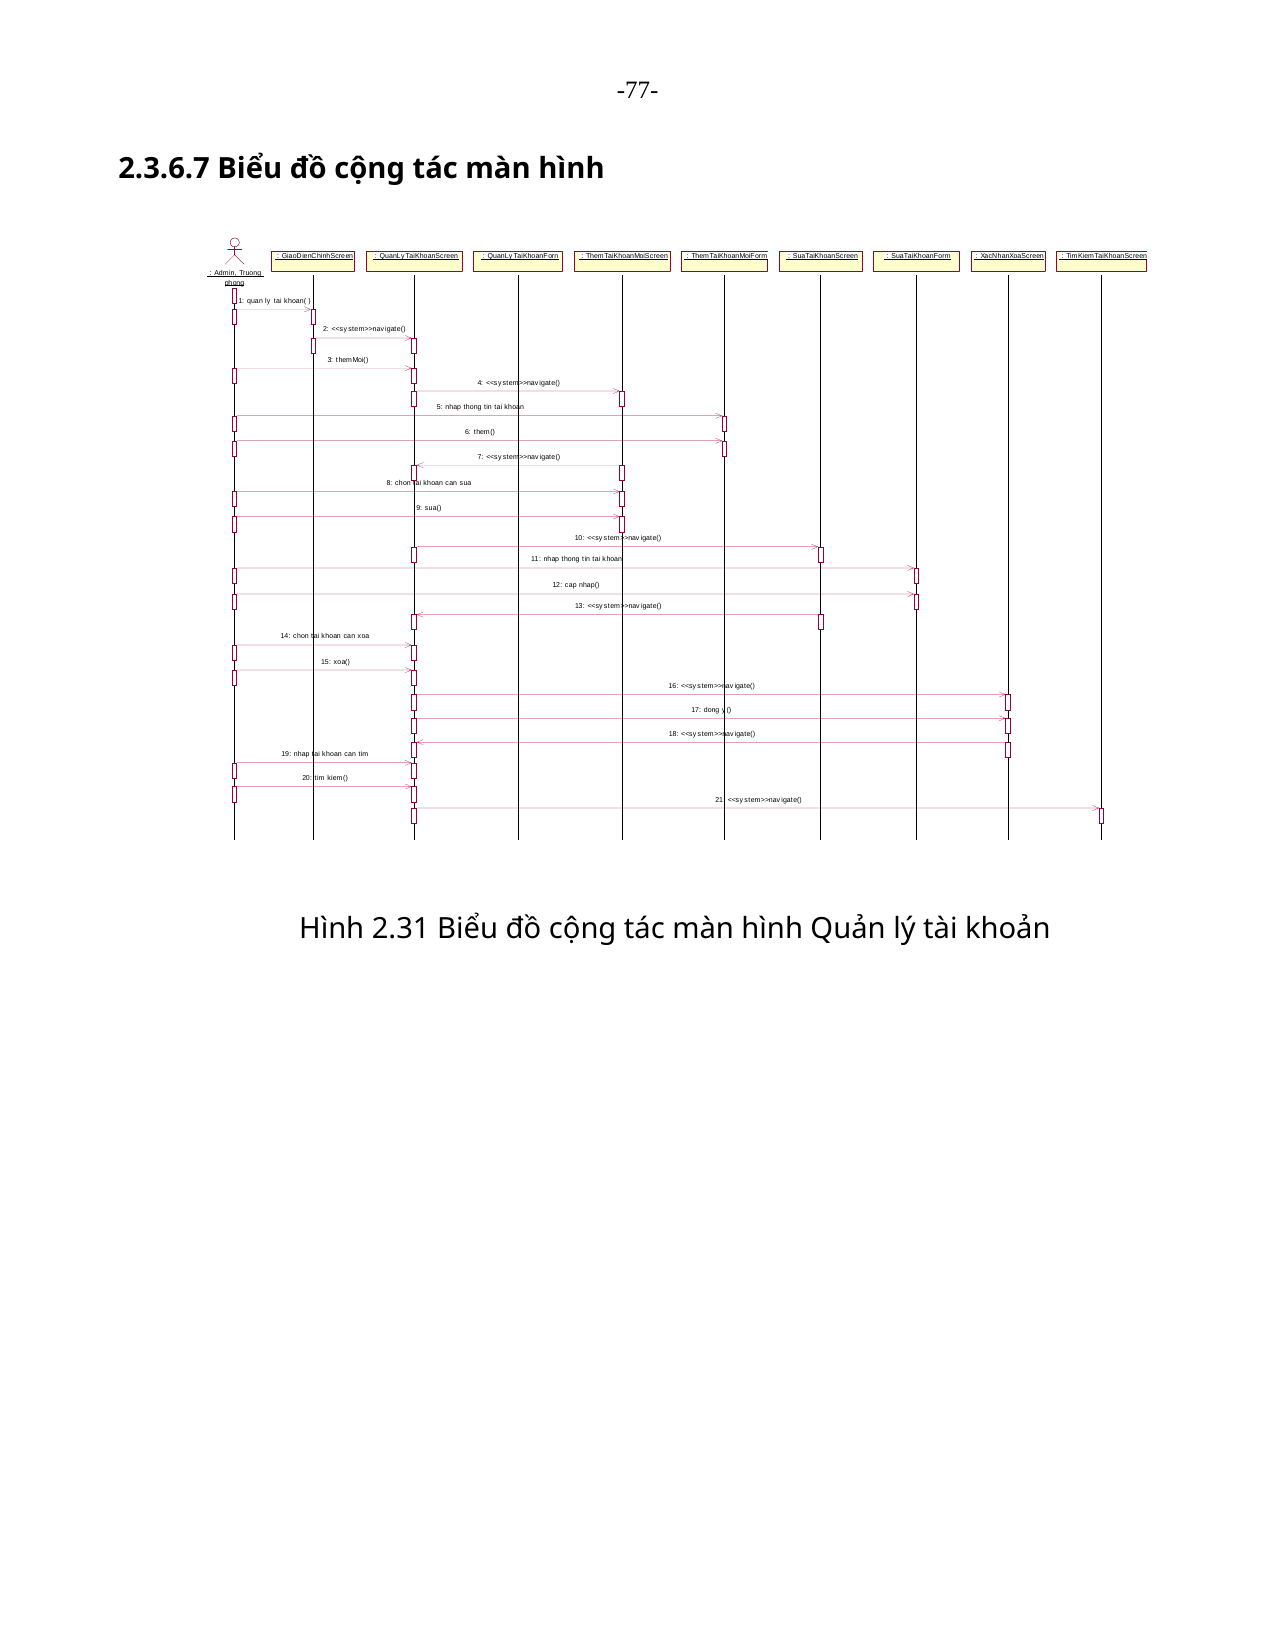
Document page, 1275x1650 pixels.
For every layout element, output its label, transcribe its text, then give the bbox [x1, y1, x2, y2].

text Hình 2.31 Biểu đồ cộng tác màn hình Quản lý tài khoản [193, 907, 1157, 947]
subtitle 2.3.6.7 Biểu đồ cộng tác màn hình [118, 148, 1157, 187]
